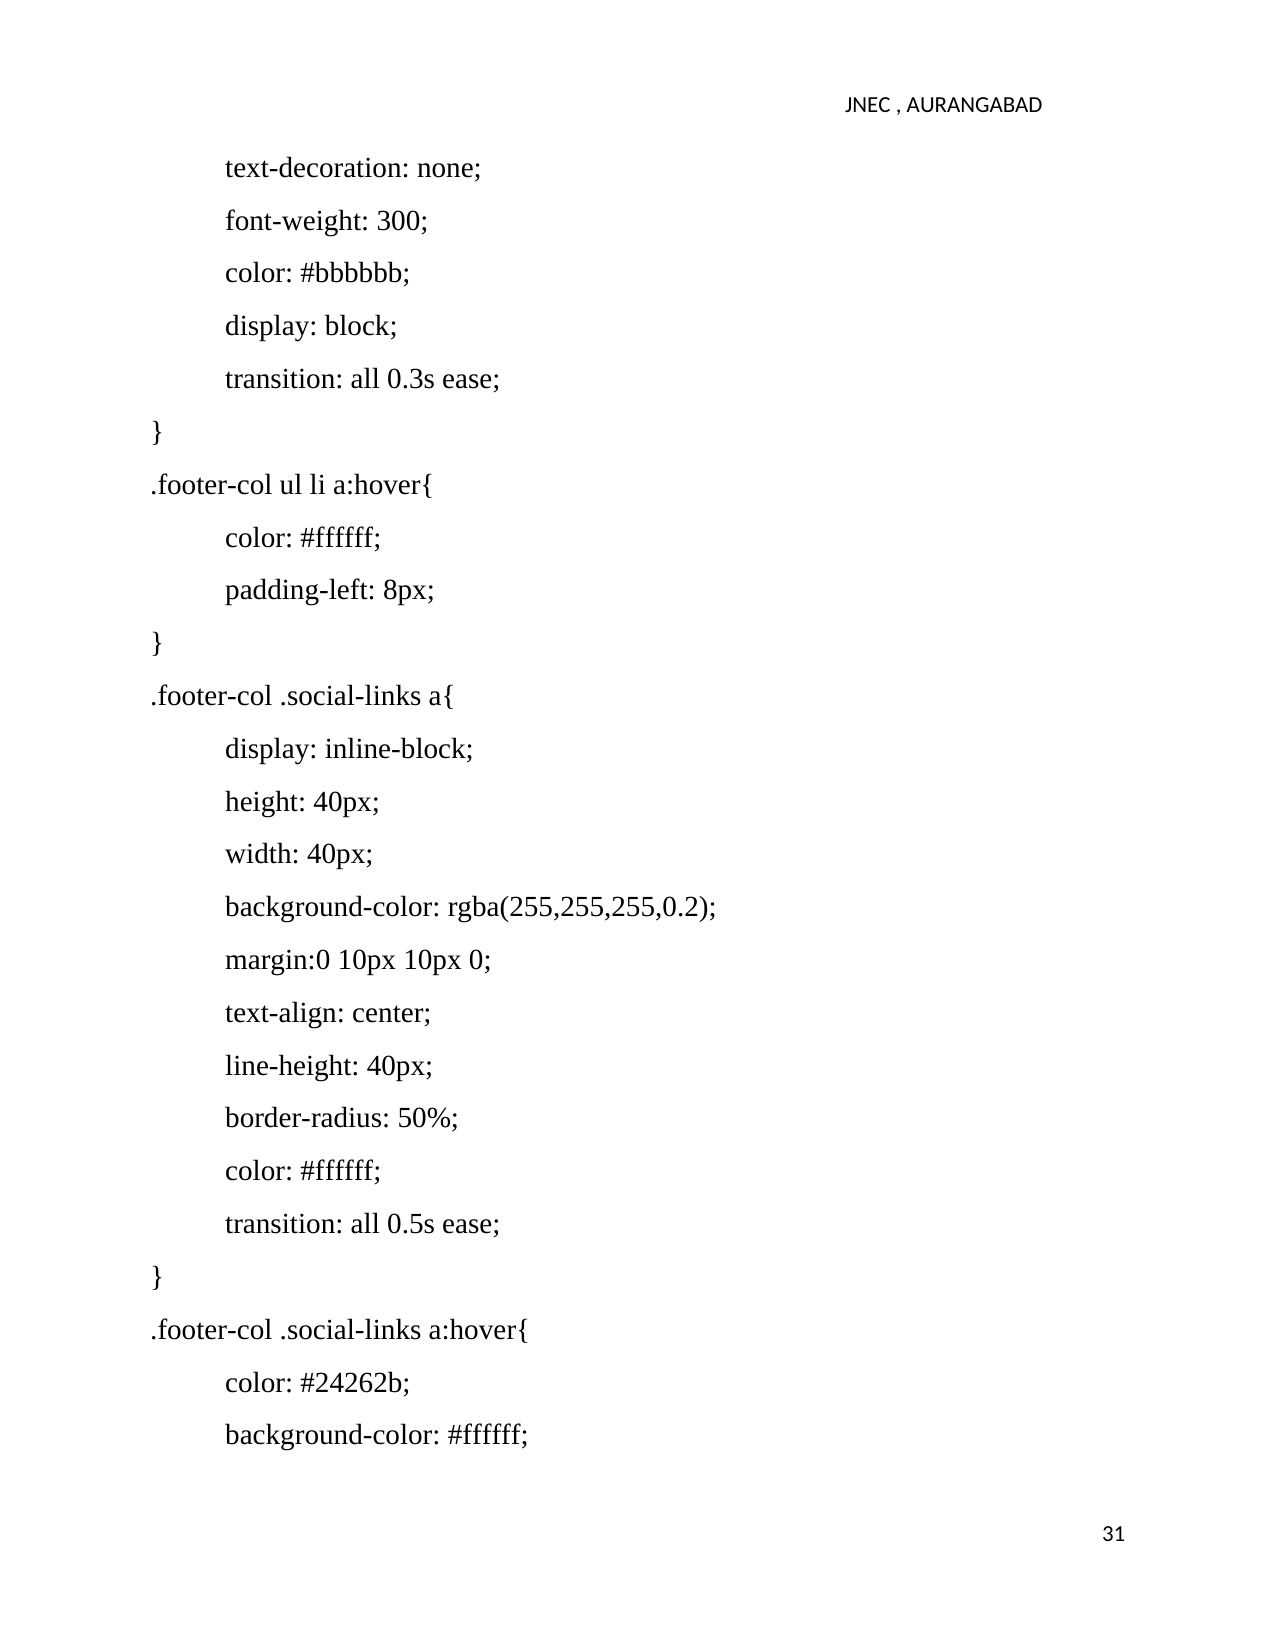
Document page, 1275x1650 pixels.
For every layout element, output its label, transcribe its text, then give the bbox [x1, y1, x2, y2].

text color: #ffffff; [150, 1153, 1125, 1187]
text .footer-col ul li a:hover{ [150, 467, 1125, 500]
text font-weight: 300; [150, 203, 1125, 236]
text color: #ffffff; [150, 520, 1125, 553]
text height: 40px; [150, 784, 1125, 817]
text .footer-col .social-links a{ [150, 678, 1125, 712]
text text-decoration: none; [150, 150, 1125, 183]
text color: #bbbbbb; [150, 256, 1125, 289]
text .footer-col .social-links a:hover{ [150, 1312, 1125, 1345]
text } [150, 625, 1125, 659]
text transition: all 0.3s ease; [150, 361, 1125, 395]
text display: block; [150, 308, 1125, 342]
text width: 40px; [150, 837, 1125, 870]
text background-color: rgba(255,255,255,0.2); [150, 889, 1125, 923]
text display: inline-block; [150, 731, 1125, 764]
text background-color: #ffffff; [150, 1417, 1125, 1451]
text text-align: center; [150, 995, 1125, 1028]
text } [150, 1259, 1125, 1293]
text margin:0 10px 10px 0; [150, 942, 1125, 976]
text transition: all 0.5s ease; [150, 1206, 1125, 1240]
text } [150, 414, 1125, 448]
text line-height: 40px; [150, 1048, 1125, 1081]
text padding-left: 8px; [150, 572, 1125, 606]
text border-radius: 50%; [150, 1101, 1125, 1134]
text color: #24262b; [150, 1365, 1125, 1398]
